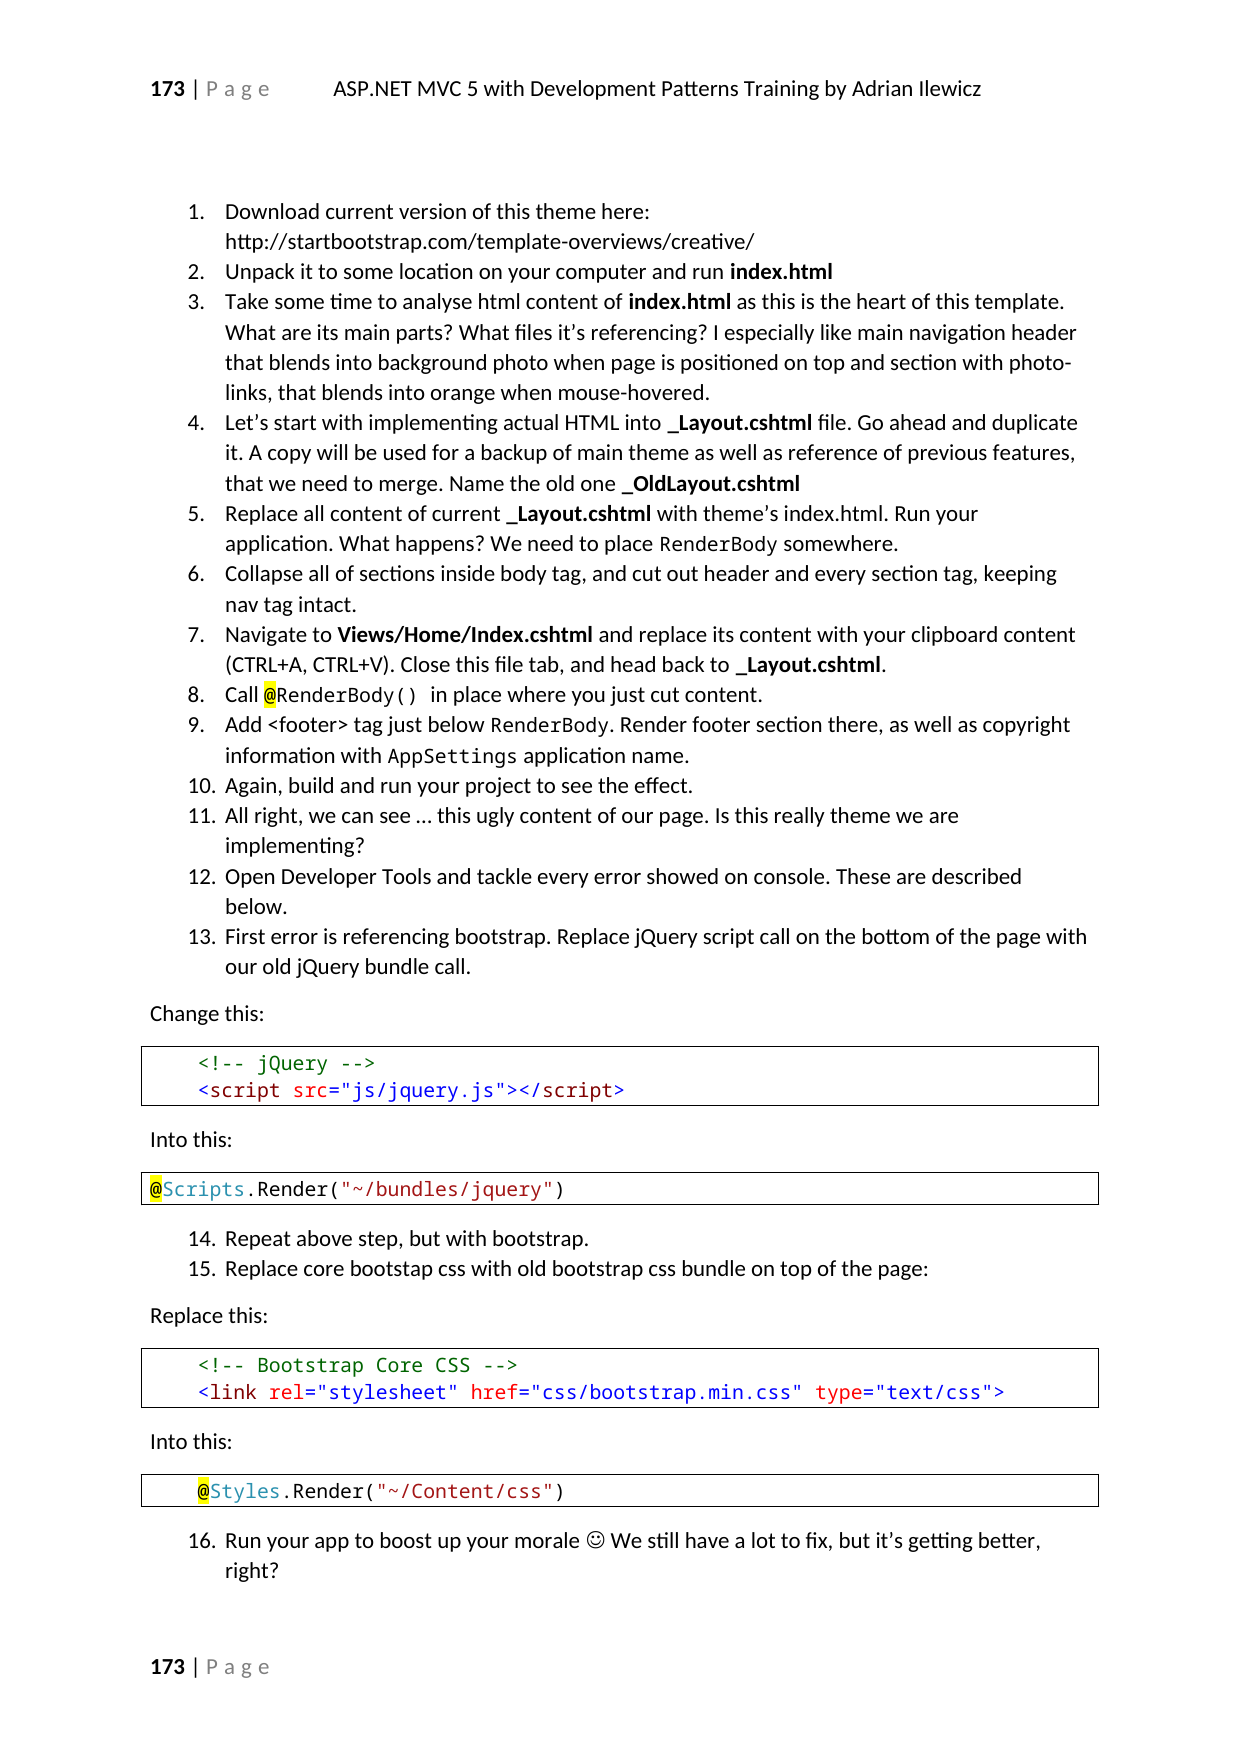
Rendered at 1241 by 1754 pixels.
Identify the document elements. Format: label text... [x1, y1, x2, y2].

list Call @RenderBody() in place where you just cut content. [187, 680, 1090, 708]
text <!-- Bootstrap Core CSS --> [142, 1349, 1098, 1375]
text Replace this: [150, 1301, 1090, 1329]
list Again, build and run your project to see the effect. [187, 771, 1090, 799]
text @Scripts.Render("~/bundles/jquery") [142, 1173, 1098, 1204]
list Replace all content of current _Layout.cshtml with theme’s index.html. Run your application. What happens? We need to place RenderBody somewhere. [187, 499, 1090, 557]
list Take some time to analyse html content of index.html as this is the heart of this template. What are its main parts? What files it’s referencing? I especially like main navigation header that blends into background photo when page is positioned on top and section with photo-links, that blends into orange when mouse-hovered. [187, 287, 1090, 406]
list Open Developer Tools and tackle every error showed on console. These are described below. [187, 862, 1090, 920]
text <!-- jQuery --> [142, 1047, 1098, 1073]
list Run your app to boost up your morale We still have a lot to fix, but it’s getting better, right? [187, 1526, 1090, 1584]
list Repeat above step, but with bootstrap. [187, 1224, 1090, 1252]
list Let’s start with implementing actual HTML into _Layout.cshtml file. Go ahead and duplicate it. A copy will be used for a backup of main theme as well as reference of previous features, that we need to merge. Name the old one _OldLayout.cshtml [187, 408, 1090, 497]
text @Styles.Render("~/Content/css") [142, 1475, 1098, 1506]
text Into this: [150, 1427, 1090, 1455]
list Download current version of this theme here: http://startbootstrap.com/template-overviews/creative/ [187, 197, 1090, 255]
list Navigate to Views/Home/Index.cshtml and replace its content with your clipboard content (CTRL+A, CTRL+V). Close this file tab, and head back to _Layout.cshtml. [187, 620, 1090, 678]
list Replace core bootstap css with old bootstrap css bundle on top of the page: [187, 1254, 1090, 1282]
list First error is referencing bootstrap. Replace jQuery script call on the bottom of the page with our old jQuery bundle call. [187, 922, 1090, 981]
list Collapse all of sections inside body tag, and cut out header and every section tag, keeping nav tag intact. [187, 559, 1090, 618]
list Add <footer> tag just below RenderBody. Render footer section there, as well as copyright information with AppSettings application name. [187, 711, 1090, 769]
text <link rel="stylesheet" href="css/bootstrap.min.css" type="text/css"> [142, 1375, 1098, 1407]
text Into this: [150, 1125, 1090, 1153]
list Unpack it to some location on your computer and run index.html [187, 257, 1090, 285]
list All right, we can see … this ugly content of our page. Is this really theme we are implementing? [187, 801, 1090, 860]
text Change this: [150, 999, 1090, 1027]
text <script src="js/jquery.js"></script> [142, 1073, 1098, 1105]
